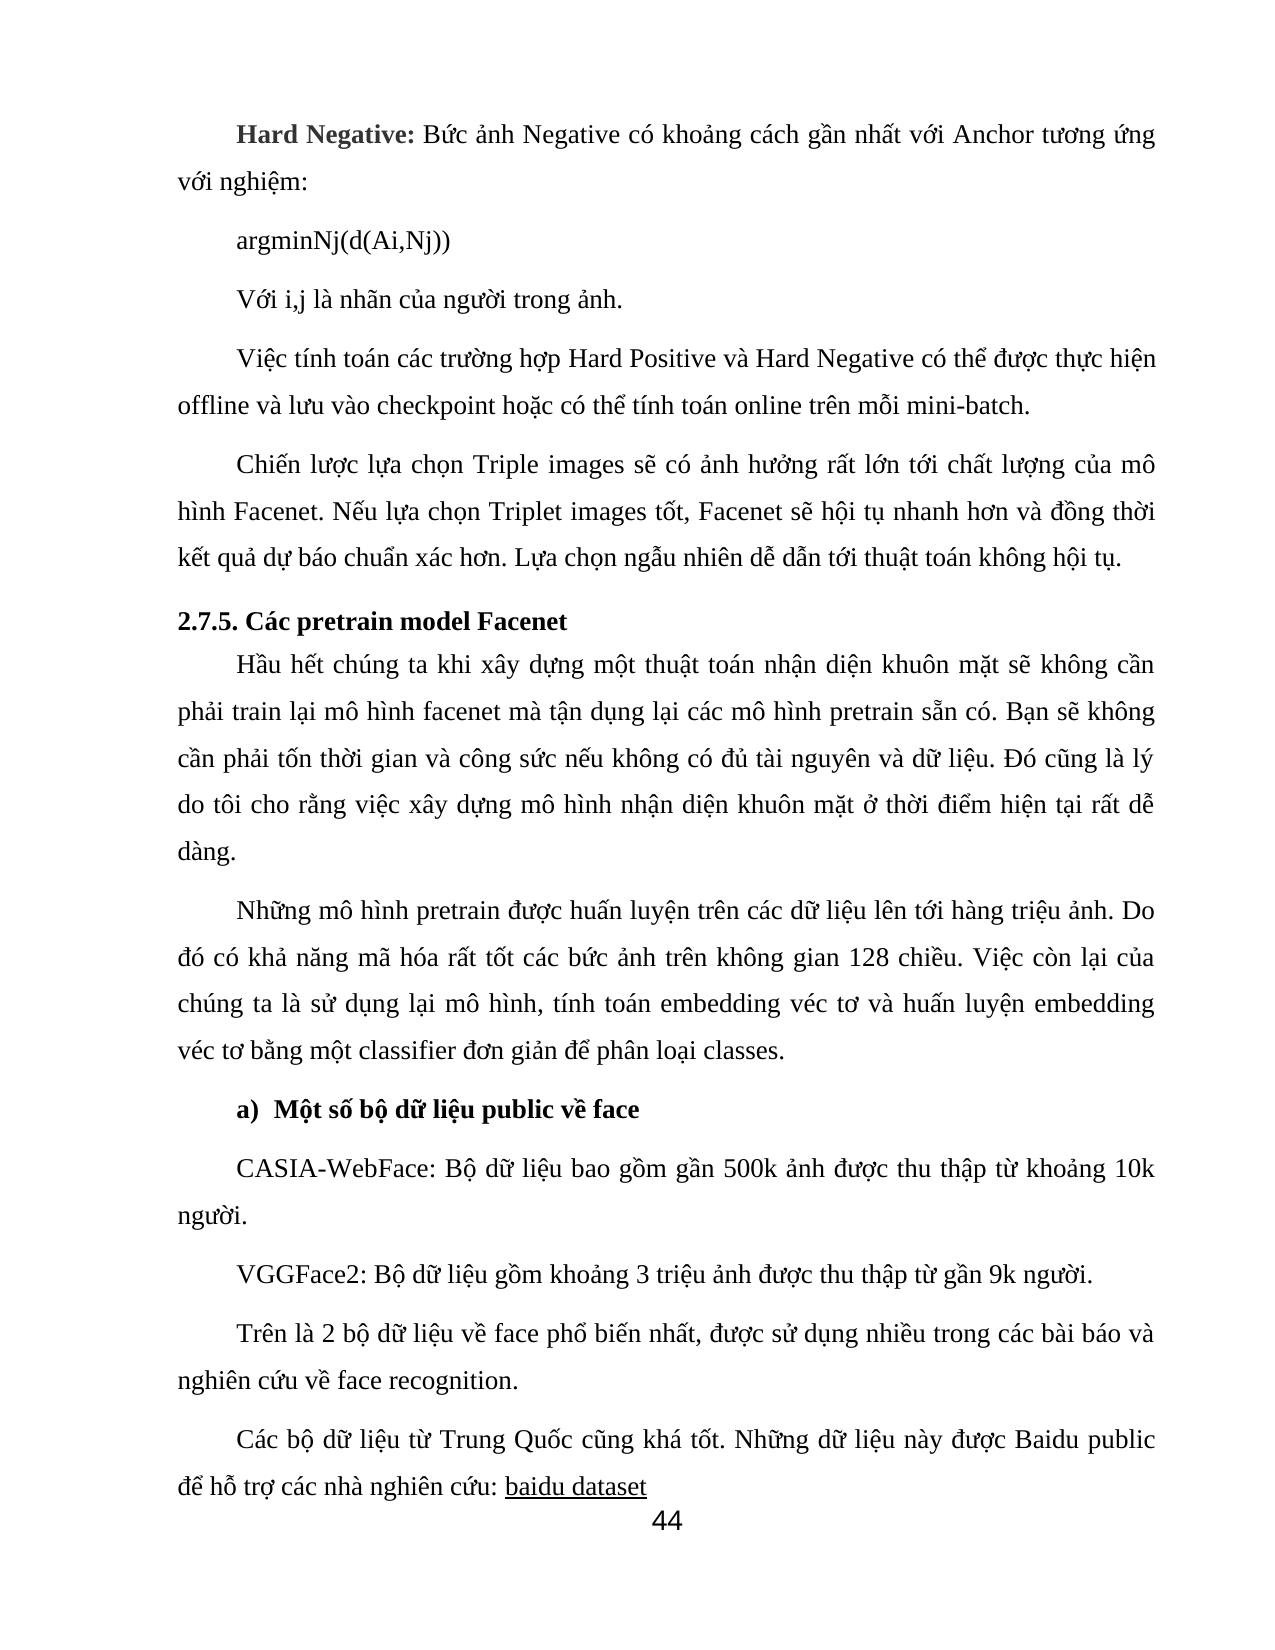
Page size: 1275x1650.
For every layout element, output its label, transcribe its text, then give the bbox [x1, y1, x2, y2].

text CASIA-WebFace: Bộ dữ liệu bao gồm gần 500k ảnh được thu thập từ khoảng 10k người. [177, 1153, 1157, 1230]
text Hầu hết chúng ta khi xây dựng một thuật toán nhận diện khuôn mặt sẽ không cần phải train lại mô hình facenet mà tận dụng lại các mô hình pretrain sẵn có. Bạn sẽ không cần phải tốn thời gian và công sức nếu không có đủ tài nguyên và dữ liệu. Đó cũng là lý do tôi cho rằng việc xây dựng mô hình nhận diện khuôn mặt ở thời điểm hiện tại rất dễ dàng. [177, 648, 1157, 866]
text argminNj(d(Ai,Nj)) [177, 224, 1157, 255]
text Với i,j là nhãn của người trong ảnh. [177, 283, 1157, 314]
text Chiến lược lựa chọn Triple images sẽ có ảnh hưởng rất lớn tới chất lượng của mô hình Facenet. Nếu lựa chọn Triplet images tốt, Facenet sẽ hội tụ nhanh hơn và đồng thời kết quả dự báo chuẩn xác hơn. Lựa chọn ngẫu nhiên dễ dẫn tới thuật toán không hội tụ. [177, 448, 1157, 573]
text Hard Negative: Bức ảnh Negative có khoảng cách gần nhất với Anchor tương ứng với nghiệm: [177, 118, 1157, 196]
text Những mô hình pretrain được huấn luyện trên các dữ liệu lên tới hàng triệu ảnh. Do đó có khả năng mã hóa rất tốt các bức ảnh trên không gian 128 chiều. Việc còn lại của chúng ta là sử dụng lại mô hình, tính toán embedding véc tơ và huấn luyện embedding véc tơ bằng một classifier đơn giản để phân loại classes. [177, 894, 1157, 1065]
list Một số bộ dữ liệu public về face [236, 1093, 1157, 1124]
text VGGFace2: Bộ dữ liệu gồm khoảng 3 triệu ảnh được thu thập từ gần 9k người. [177, 1258, 1157, 1289]
text Trên là 2 bộ dữ liệu về face phổ biến nhất, được sử dụng nhiều trong các bài báo và nghiên cứu về face recognition. [177, 1318, 1157, 1395]
text Các bộ dữ liệu từ Trung Quốc cũng khá tốt. Những dữ liệu này được Baidu public để hỗ trợ các nhà nghiên cứu: baidu dataset [177, 1423, 1157, 1501]
subtitle 2.7.5. Các pretrain model Facenet [177, 605, 1157, 636]
text Việc tính toán các trường hợp Hard Positive và Hard Negative có thể được thực hiện offline và lưu vào checkpoint hoặc có thể tính toán online trên mỗi mini-batch. [177, 342, 1157, 420]
